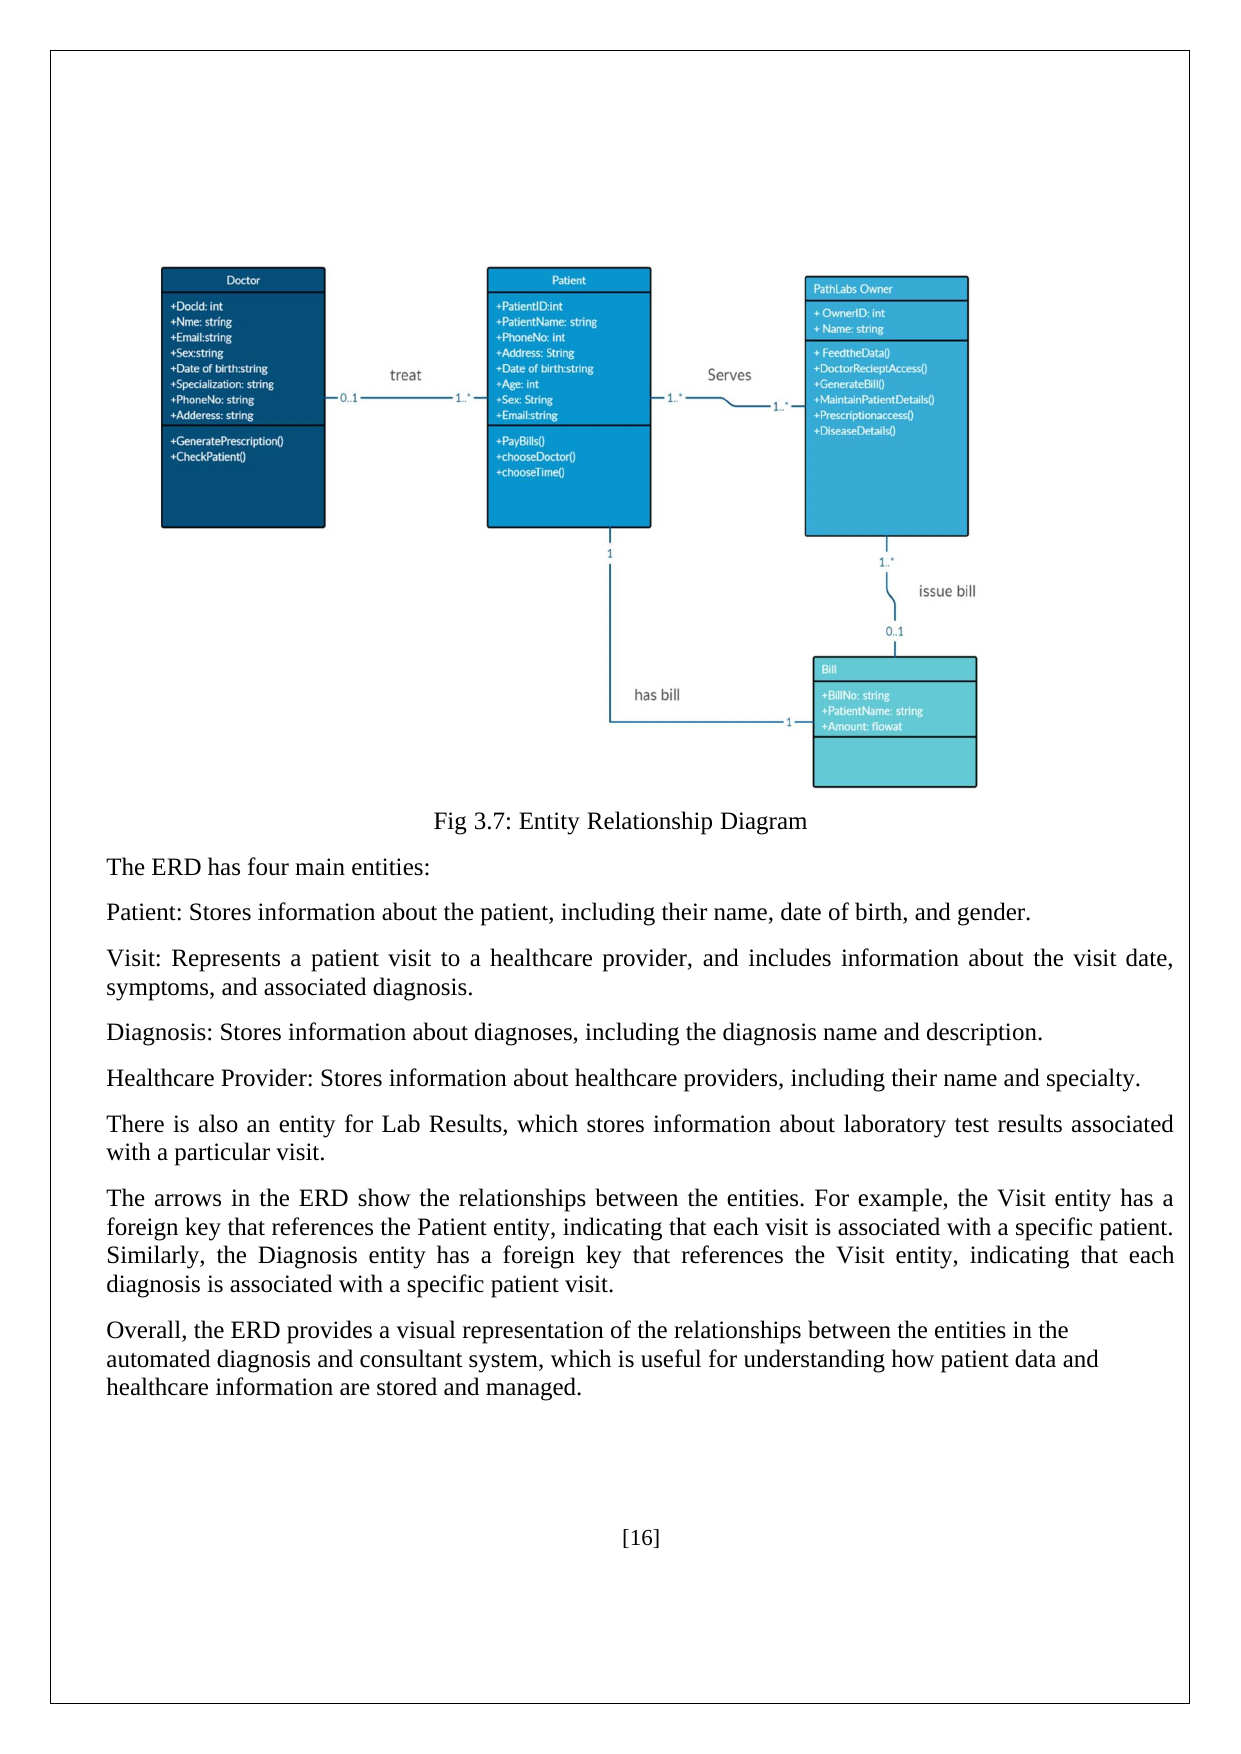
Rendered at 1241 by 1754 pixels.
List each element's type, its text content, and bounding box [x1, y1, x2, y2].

text Overall, the ERD provides a visual representation of the relationships between the entities in the automated diagnosis and consultant system, which is useful for understanding how patient data and healthcare information are stored and managed. [106, 1315, 1176, 1401]
text There is also an entity for Lab Results, which stores information about laboratory test results associated with a particular visit. [106, 1109, 1176, 1166]
text Fig 3.7: Entity Relationship Diagram [433, 806, 1176, 835]
text Diagnosis: Stores information about diagnoses, including the diagnosis name and description. [106, 1017, 1176, 1046]
text Visit: Represents a patient visit to a healthcare provider, and includes information about the visit date, symptoms, and associated diagnosis. [106, 943, 1176, 1001]
text Healthcare Provider: Stores information about healthcare providers, including their name and specialty. [106, 1063, 1176, 1092]
text Patient: Stores information about the patient, including their name, date of birth, and gender. [106, 897, 1176, 926]
text The arrows in the ERD show the relationships between the entities. For example, the Visit entity has a foreign key that references the Patient entity, indicating that each visit is associated with a specific patient. Similarly, the Diagnosis entity has a foreign key that references the Visit entity, indicating that each diagnosis is associated with a specific patient visit. [106, 1183, 1176, 1298]
text The ERD has four main entities: [106, 852, 1176, 881]
picture [160, 265, 983, 790]
